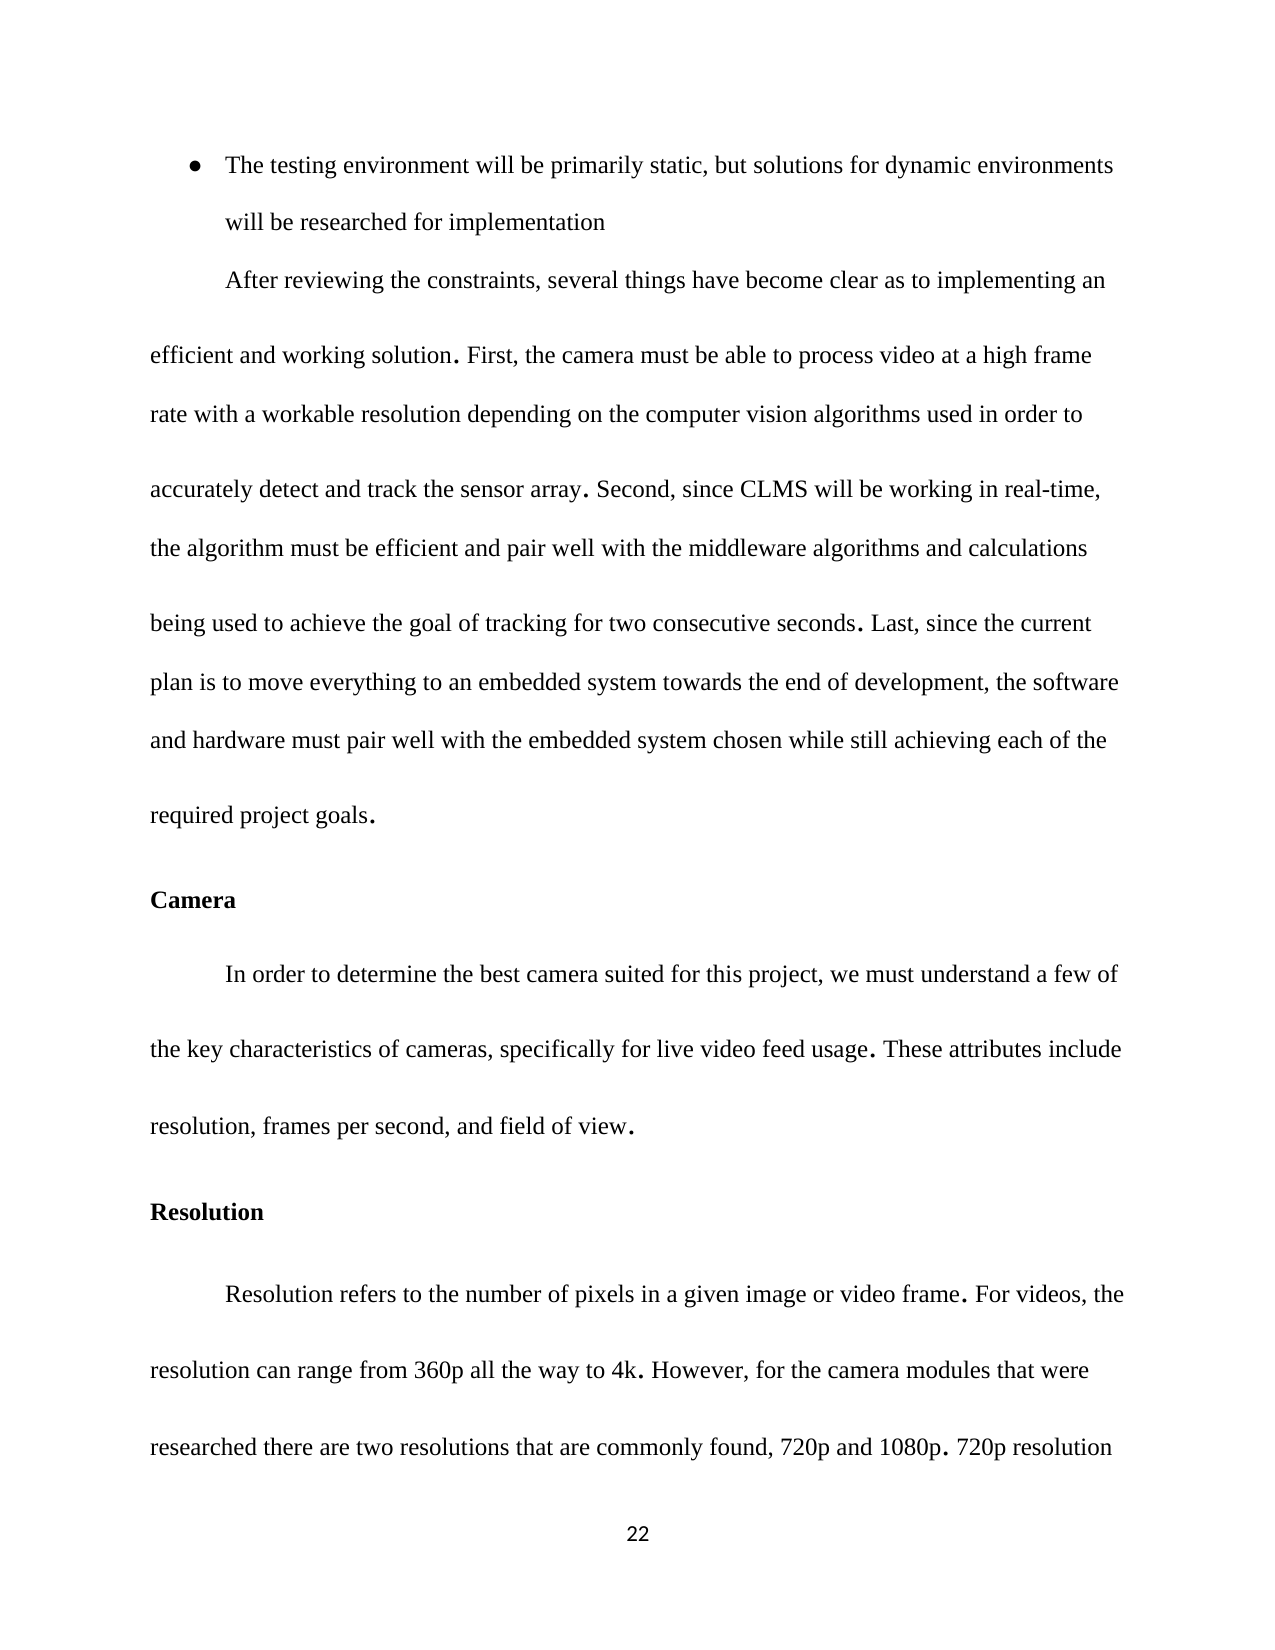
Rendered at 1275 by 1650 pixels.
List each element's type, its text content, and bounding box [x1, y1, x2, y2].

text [150, 1271, 1125, 1462]
text Resolution [150, 1197, 1125, 1225]
text In order to determine the best camera suited for this project, we must understand a few of the key characteristics of cameras, specifically for live video feed usage. These attributes include resolution, frames per second, and field of view. [150, 959, 1125, 1142]
text After reviewing the constraints, several things have become clear as to implementing an efficient and working solution. First, the camera must be able to process video at a high frame rate with a workable resolution depending on the computer vision algorithms used in order to accurately detect and track the sensor array. Second, since CLMS will be working in real-time, the algorithm must be efficient and pair well with the middleware algorithms and calculations being used to achieve the goal of tracking for two consecutive seconds. Last, since the current plan is to move everything to an embedded system towards the end of development, the software and hardware must pair well with the embedded system chosen while still achieving each of the required project goals. [150, 265, 1125, 830]
list The testing environment will be primarily static, but solutions for dynamic environments will be researched for implementation [187, 150, 1125, 236]
text Camera [150, 885, 1125, 914]
